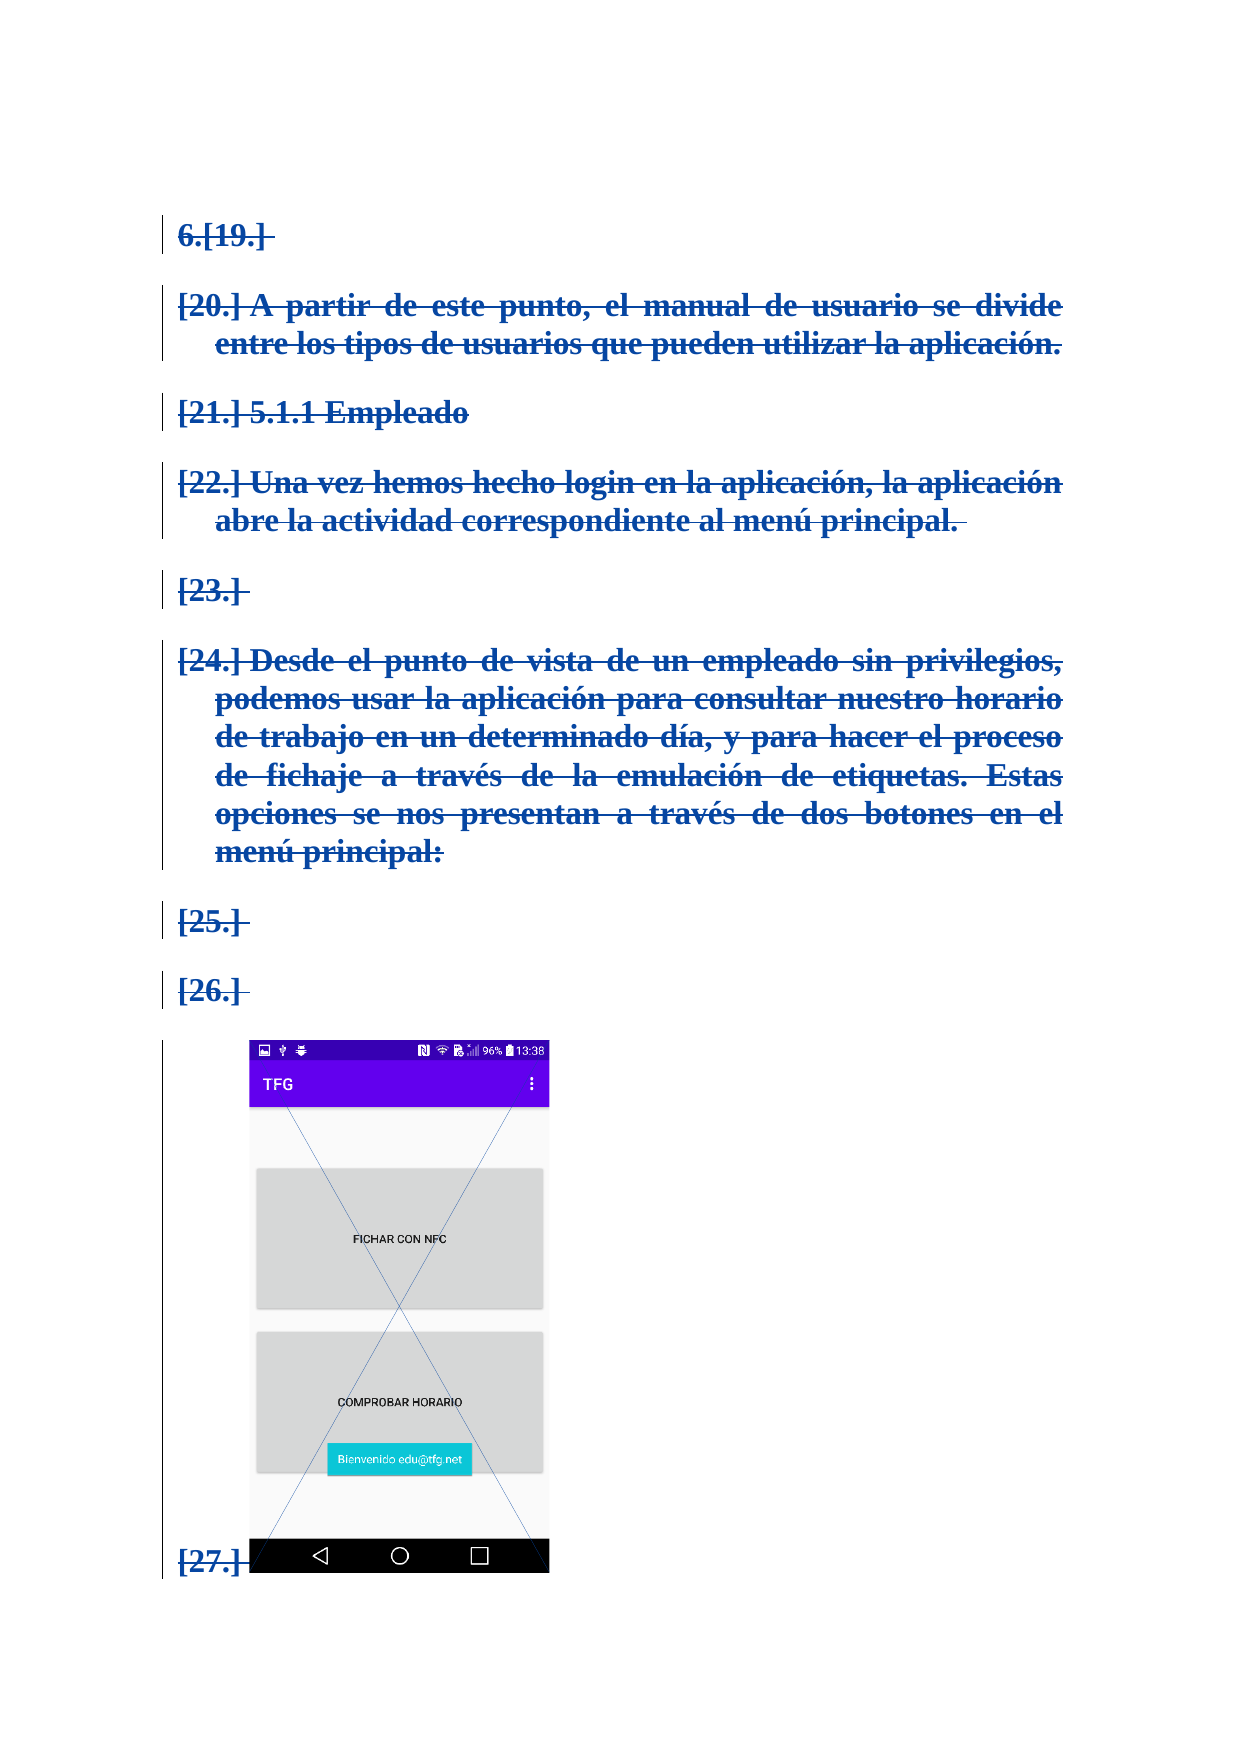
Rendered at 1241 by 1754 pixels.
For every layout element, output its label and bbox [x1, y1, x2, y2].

picture [250, 1040, 548, 1304]
picture [400, 1041, 550, 1571]
picture [250, 1308, 549, 1573]
picture [249, 1042, 398, 1570]
